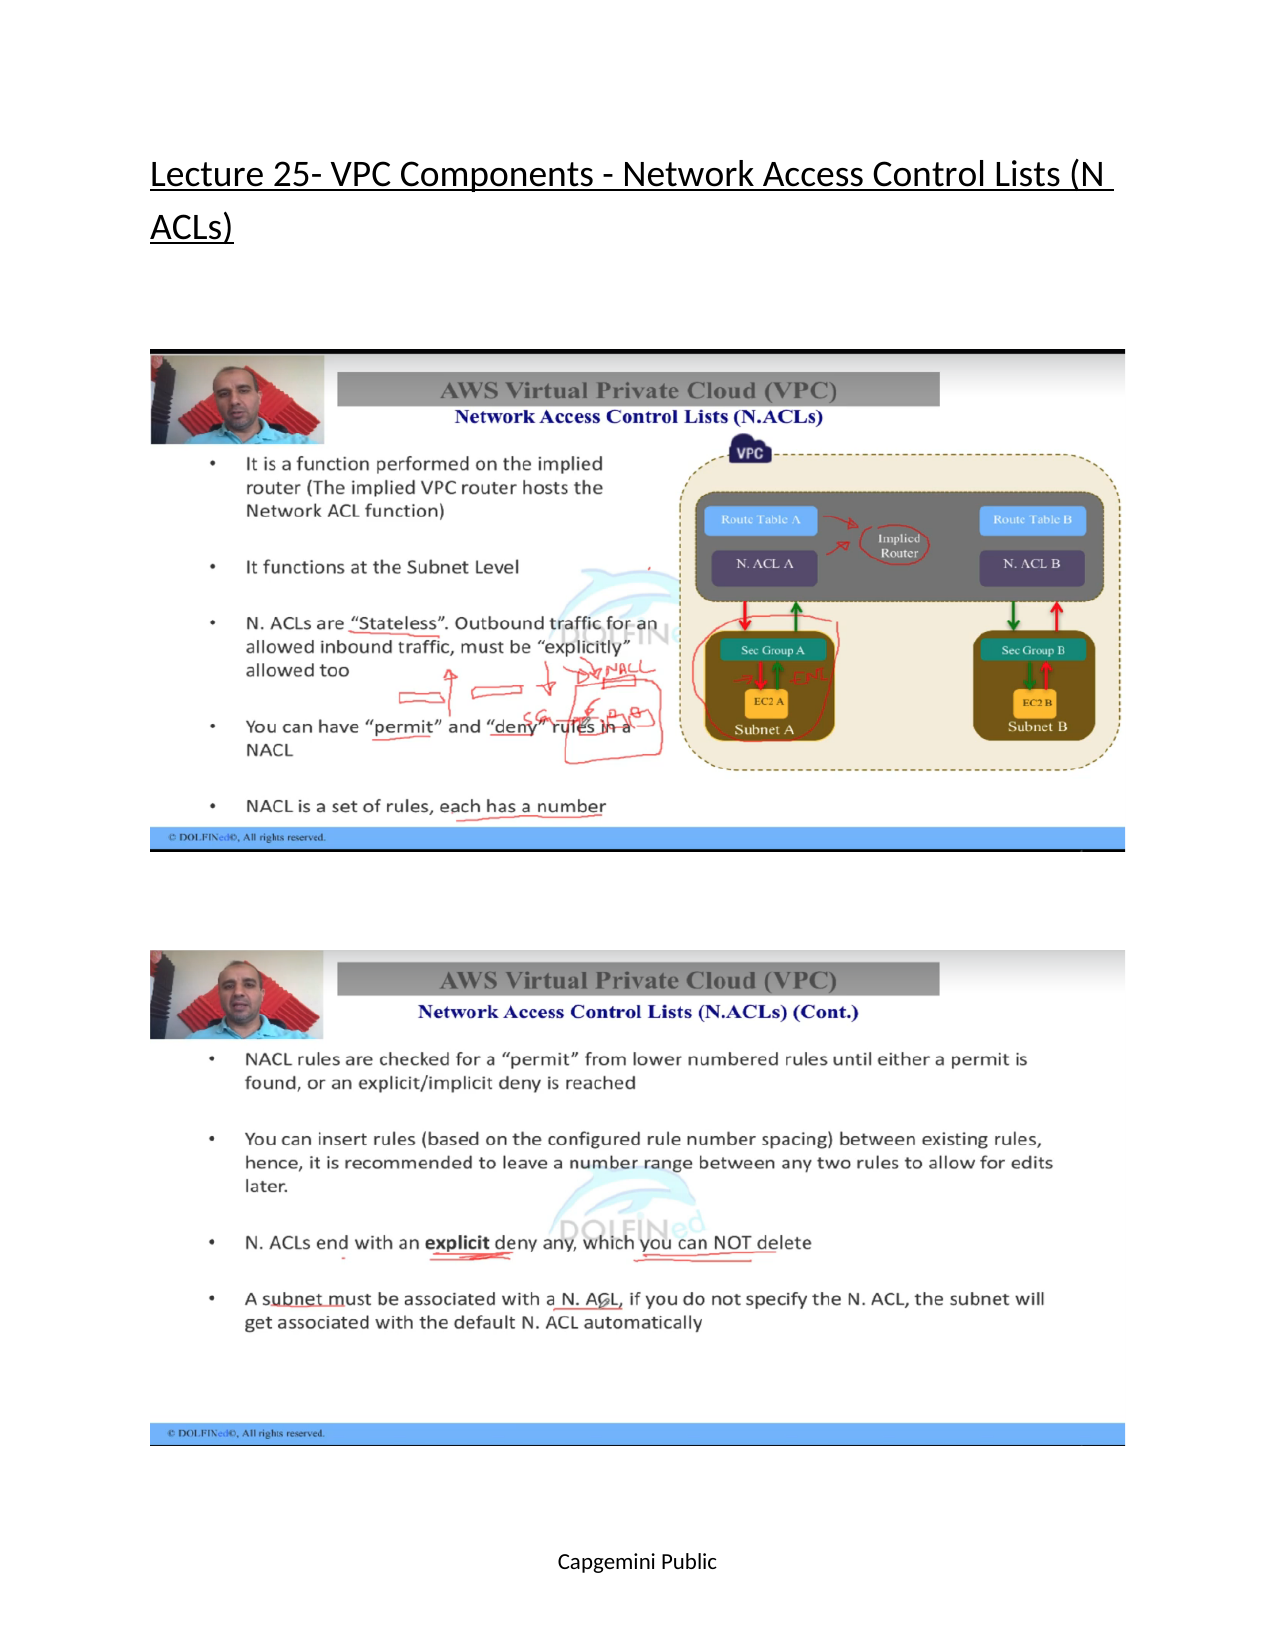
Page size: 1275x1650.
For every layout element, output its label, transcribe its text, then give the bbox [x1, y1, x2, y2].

picture [150, 950, 1125, 1446]
picture [150, 349, 1125, 852]
text Lecture 25- VPC Components - Network Access Control Lists (N ACLs) [150, 150, 1125, 248]
